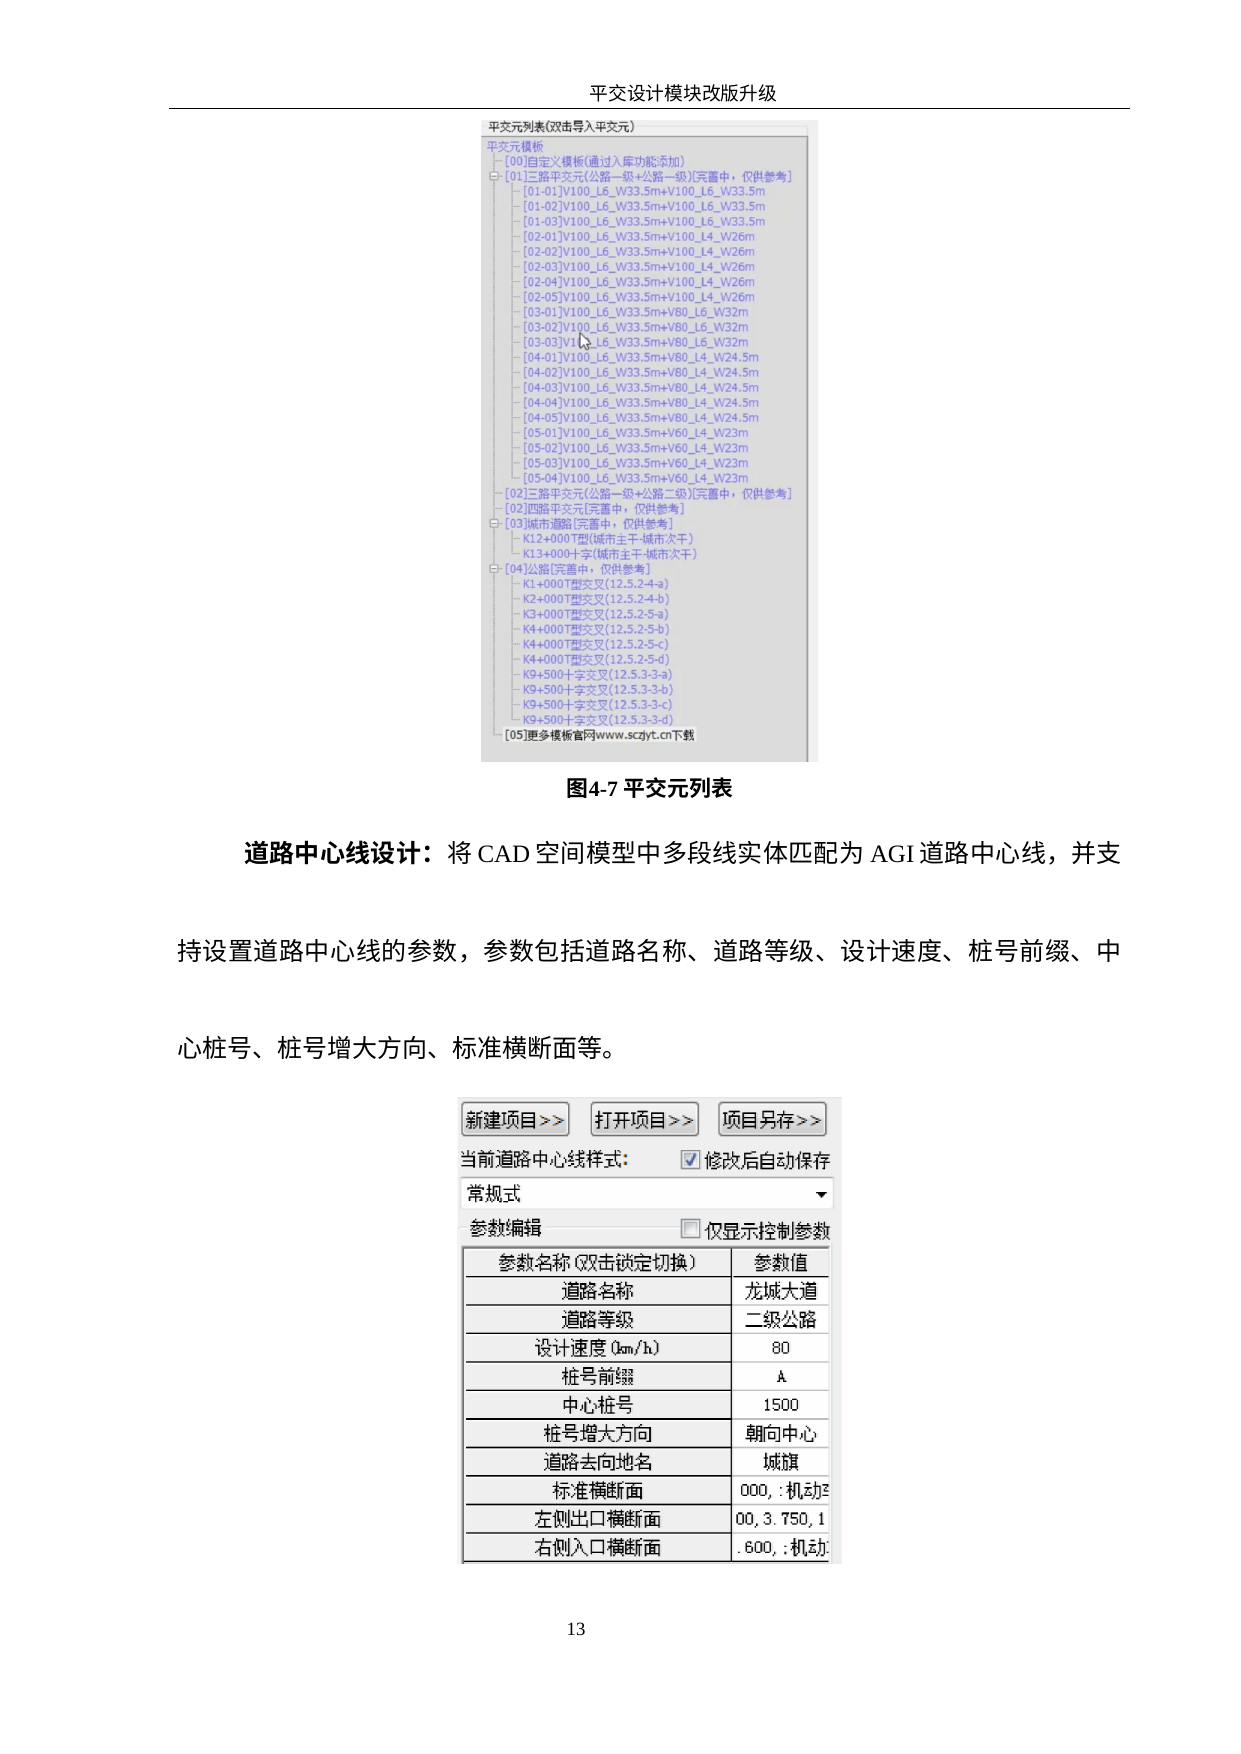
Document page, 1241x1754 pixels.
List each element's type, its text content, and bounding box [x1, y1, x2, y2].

text 道路中心线设计：将CAD空间模型中多段线实体匹配为AGI道路中心线，并支持设置道路中心线的参数，参数包括道路名称、道路等级、设计速度、桩号前缀、中心桩号、桩号增大方向、标准横断面等。 [177, 819, 1122, 1079]
picture [481, 120, 819, 762]
picture [457, 1097, 842, 1564]
text 图4-7 平交元列表 [177, 771, 1122, 803]
